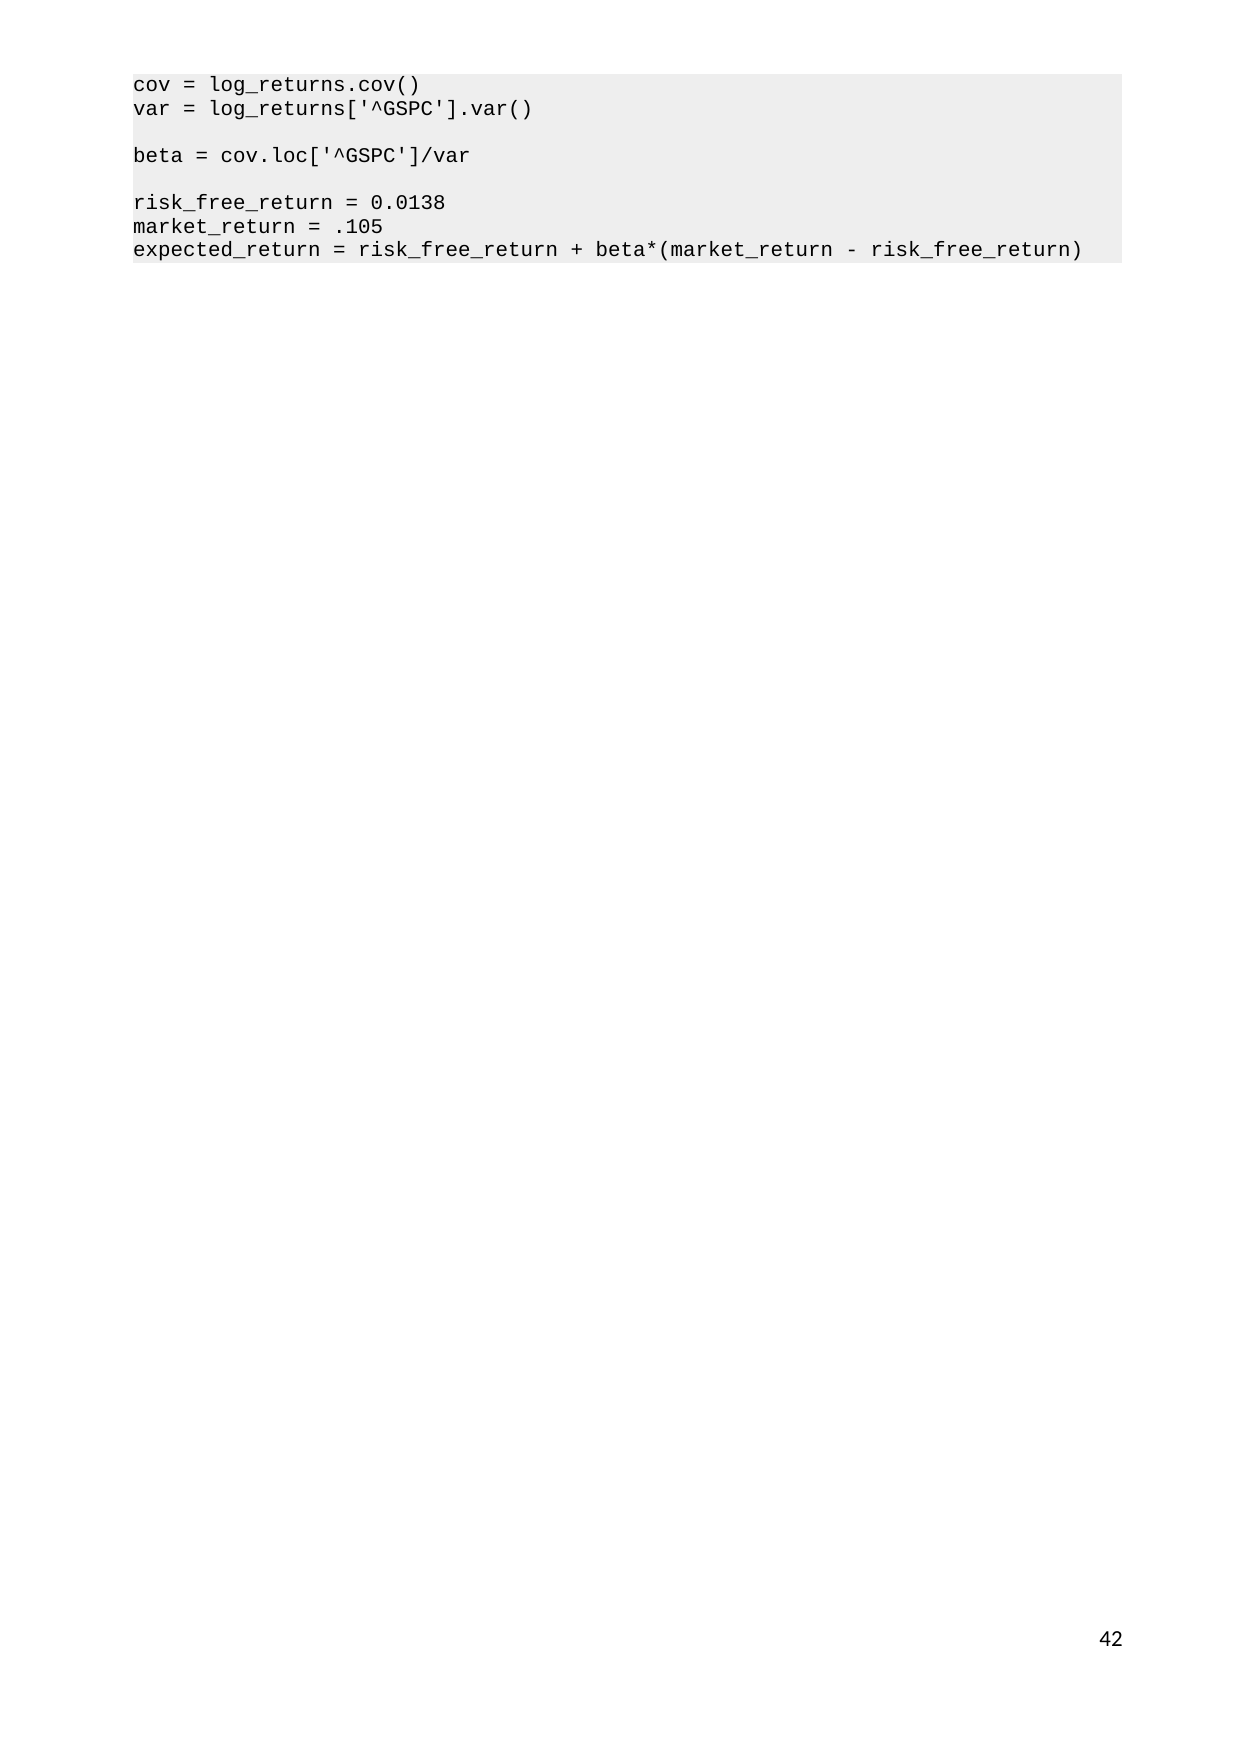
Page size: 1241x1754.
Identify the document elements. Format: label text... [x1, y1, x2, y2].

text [133, 239, 1122, 263]
text market_return = .105 [133, 216, 1122, 239]
text var = log_returns['^GSPC'].var() [133, 97, 1122, 121]
text beta = cov.loc['^GSPC']/var [133, 145, 1122, 168]
text risk_free_return = 0.0138 [133, 192, 1122, 216]
text cov = log_returns.cov() [133, 74, 1122, 97]
